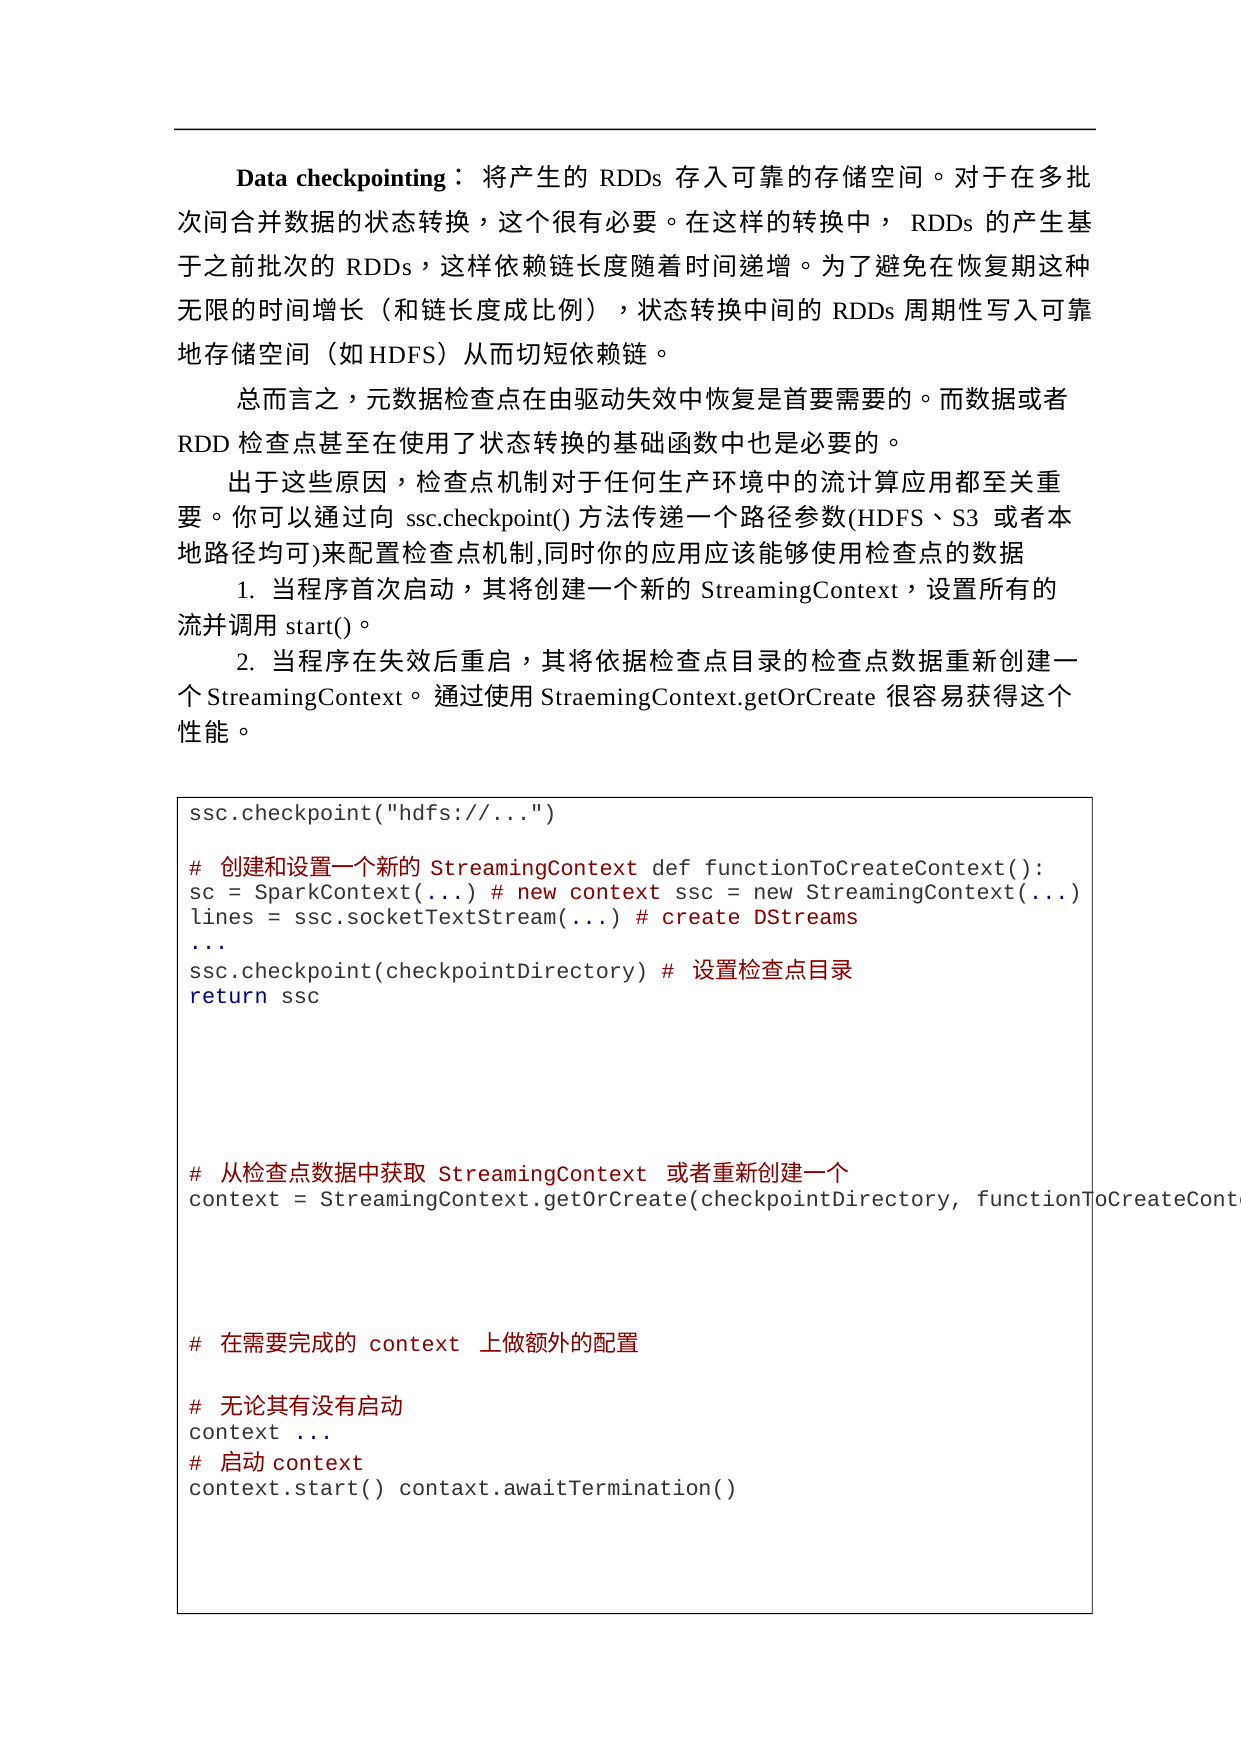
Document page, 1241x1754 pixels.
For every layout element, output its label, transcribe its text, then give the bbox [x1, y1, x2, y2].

subtitle 当程序首次启动，其将创建一个新的 StreamingContext，设置所有的流并调用 start()。 [177, 572, 1072, 641]
subtitle 出于这些原因，检查点机制对于任何生产环境中的流计算应用都至关重要。你可以通过向 ssc.checkpoint() 方法传递一个路径参数(HDFS、S3 或者本地路径均可)来配置检查点机制,同时你的应用应该能够使用检查点的数据 [177, 464, 1076, 570]
subtitle 总而言之，元数据检查点在由驱动失效中恢复是首要需要的。而数据或者 [236, 382, 1159, 416]
subtitle Data checkpointing： 将产生的 RDDs 存入可靠的存储空间。对于在多批次间合并数据的状态转换，这个很有必要。在这样的转换中， RDDs 的产生基于之前批次的 RDDs，这样依赖链长度随着时间递增。为了避免在恢复期这种无限的时间增长（和链长度成比例），状态转换中间的 RDDs 周期性写入可靠地存储空间（如 HDFS）从而切短依赖链。 [177, 160, 1092, 371]
subtitle RDD 检查点甚至在使用了状态转换的基础函数中也是必要的。 [177, 426, 1159, 460]
subtitle 当程序在失效后重启，其将依据检查点目录的检查点数据重新创建一个 StreamingContext。 通过使用 StraemingContext.getOrCreate 很容易获得这个性能。 [177, 643, 1083, 749]
